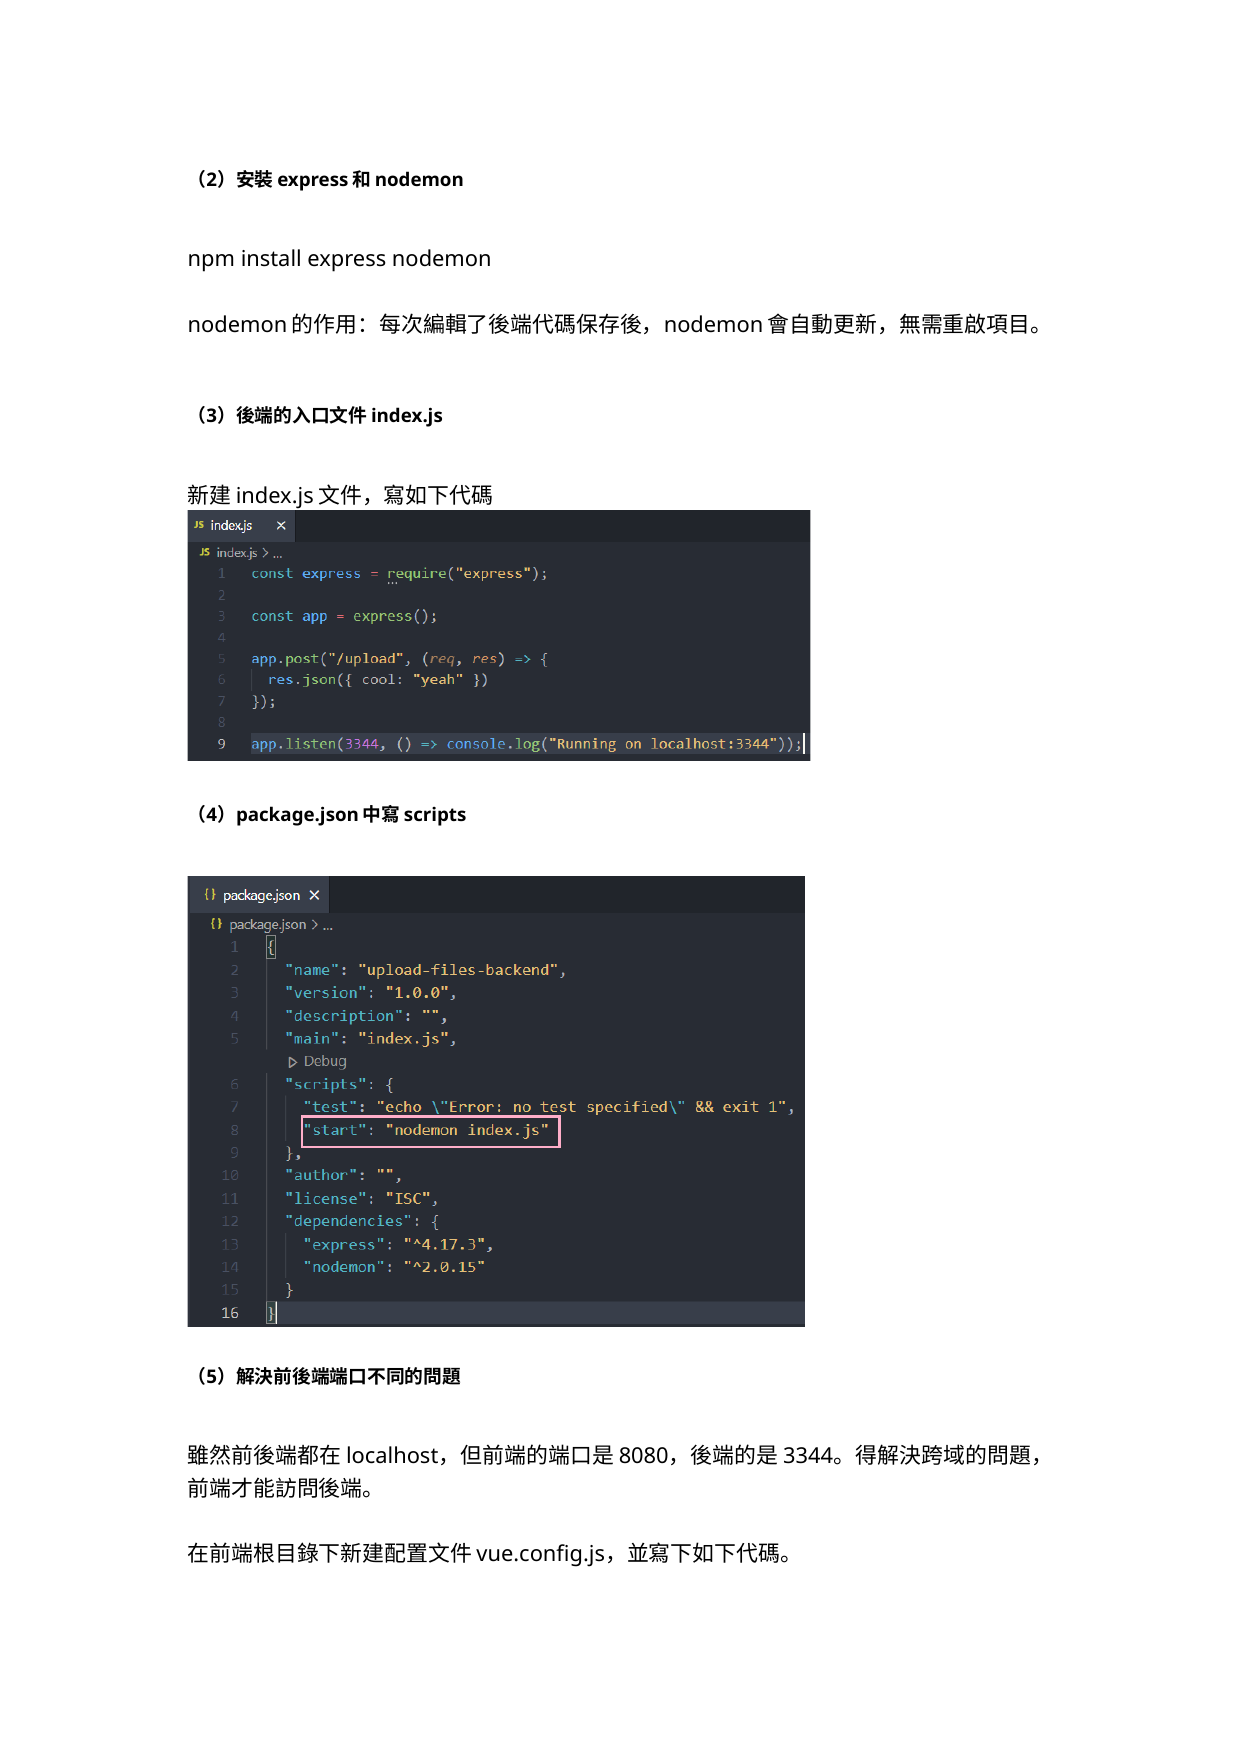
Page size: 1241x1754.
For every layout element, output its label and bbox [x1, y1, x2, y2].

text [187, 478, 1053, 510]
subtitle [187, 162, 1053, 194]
picture [187, 510, 811, 761]
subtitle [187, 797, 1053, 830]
picture [187, 876, 805, 1327]
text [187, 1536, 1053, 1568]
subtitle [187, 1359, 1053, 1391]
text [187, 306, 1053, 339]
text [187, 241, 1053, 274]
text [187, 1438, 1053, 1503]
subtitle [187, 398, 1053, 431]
